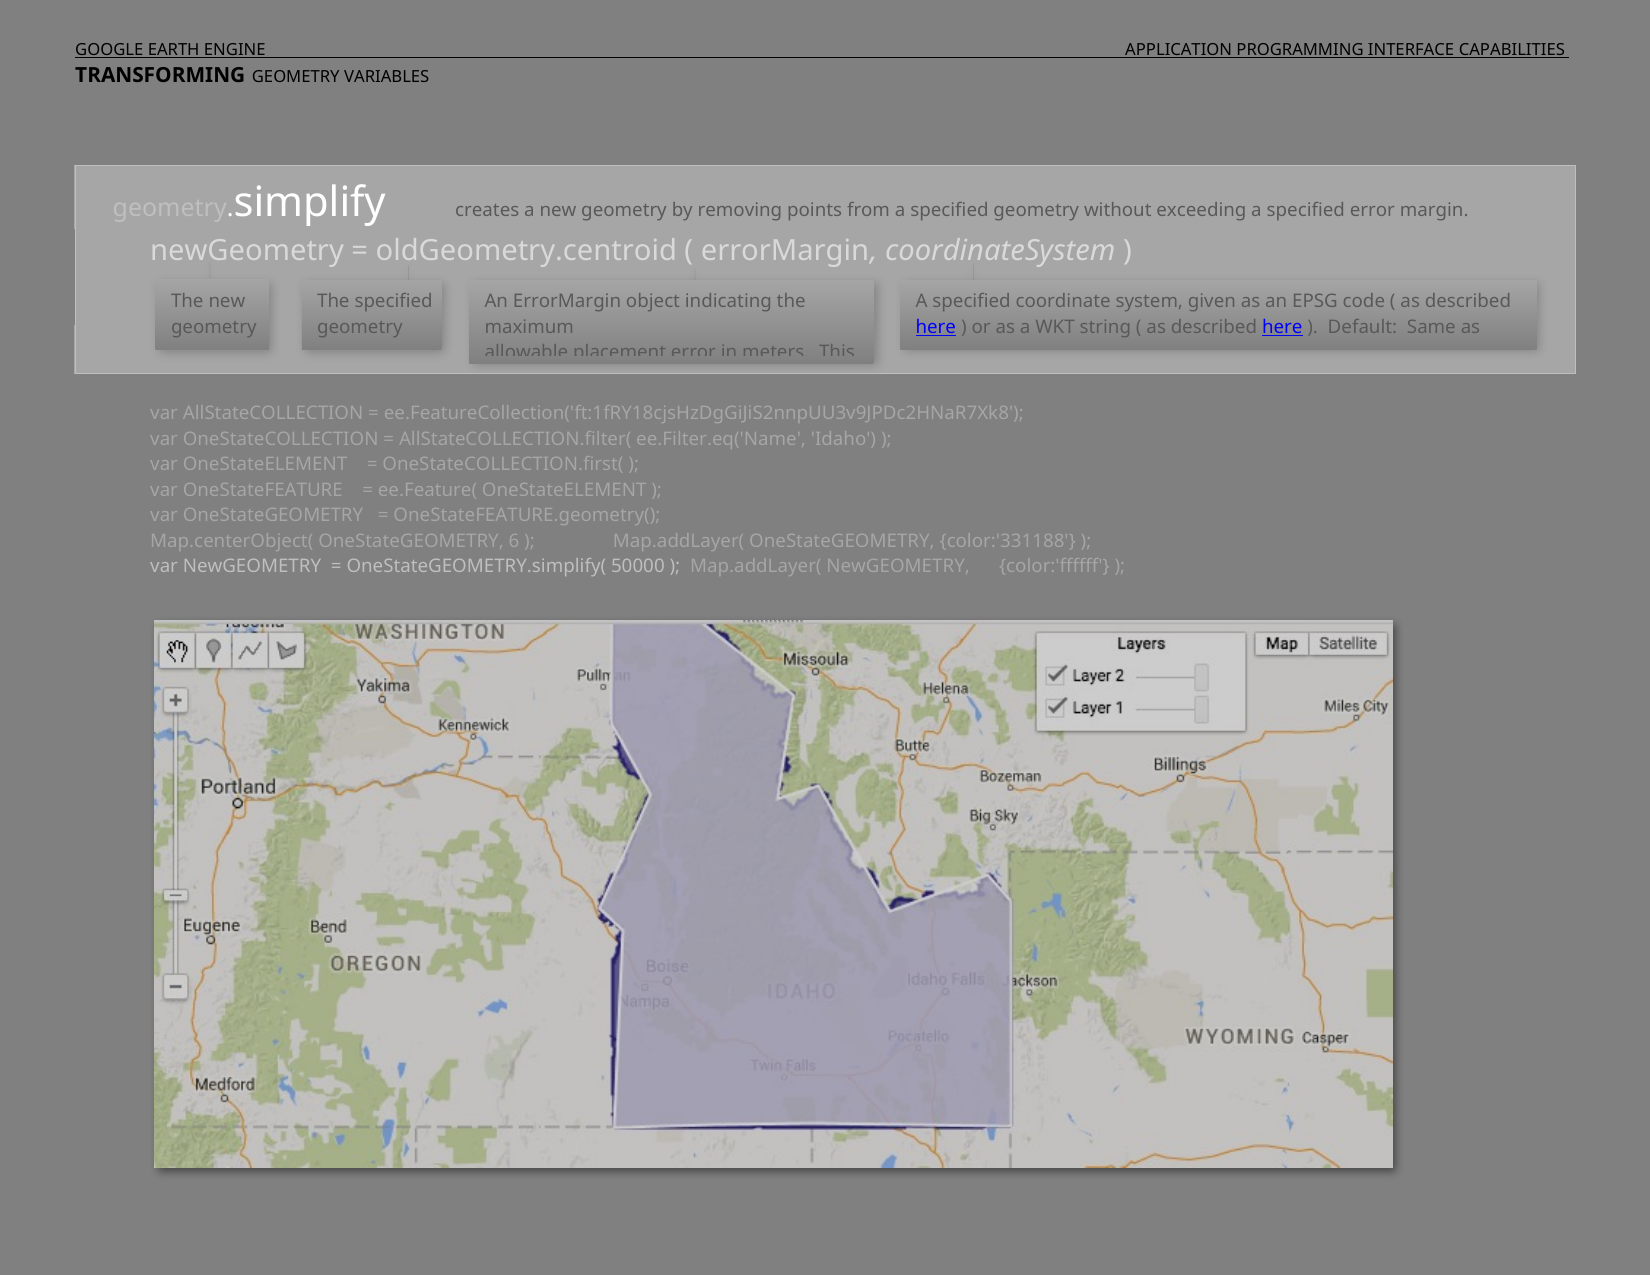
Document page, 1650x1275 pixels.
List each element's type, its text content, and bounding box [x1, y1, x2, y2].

text var OneStateELEMENT = OneStateCOLLECTION.first( ); [150, 451, 1575, 476]
text Map.centerObject( OneStateGEOMETRY, 6 ); Map.addLayer( OneStateGEOMETRY, {color:'331188'} ); [150, 527, 1575, 553]
text newGeometry = oldGeometry.centroid ( errorMargin, coordinateSystem ) [76, 229, 1575, 268]
text GOOGLE EARTH ENGINE APPLICATION PROGRAMMING INTERFACE CAPABILITIES [75, 37, 1575, 60]
text TRANSFORMING GEOMETRY VARIABLES [75, 60, 1575, 89]
picture [154, 620, 1393, 1168]
text var NewGEOMETRY = OneStateGEOMETRY.simplify( 50000 ); Map.addLayer( NewGEOMETRY, {color:'ffffff'} ); [150, 553, 1575, 578]
text var OneStateGEOMETRY = OneStateFEATURE.geometry(); [150, 502, 1575, 527]
text var AllStateCOLLECTION = ee.FeatureCollection('ft:1fRY18cjsHzDgGiJiS2nnpUU3v9JPDc2HNaR7Xk8'); [150, 400, 1575, 425]
text geometry.simplify creates a new geometry by removing points from a specified geometry without exceeding a specified error margin. [76, 166, 1575, 229]
text var OneStateCOLLECTION = AllStateCOLLECTION.filter( ee.Filter.eq('Name', 'Idaho') ); [150, 425, 1575, 451]
text var OneStateFEATURE = ee.Feature( OneStateELEMENT ); [150, 476, 1575, 502]
